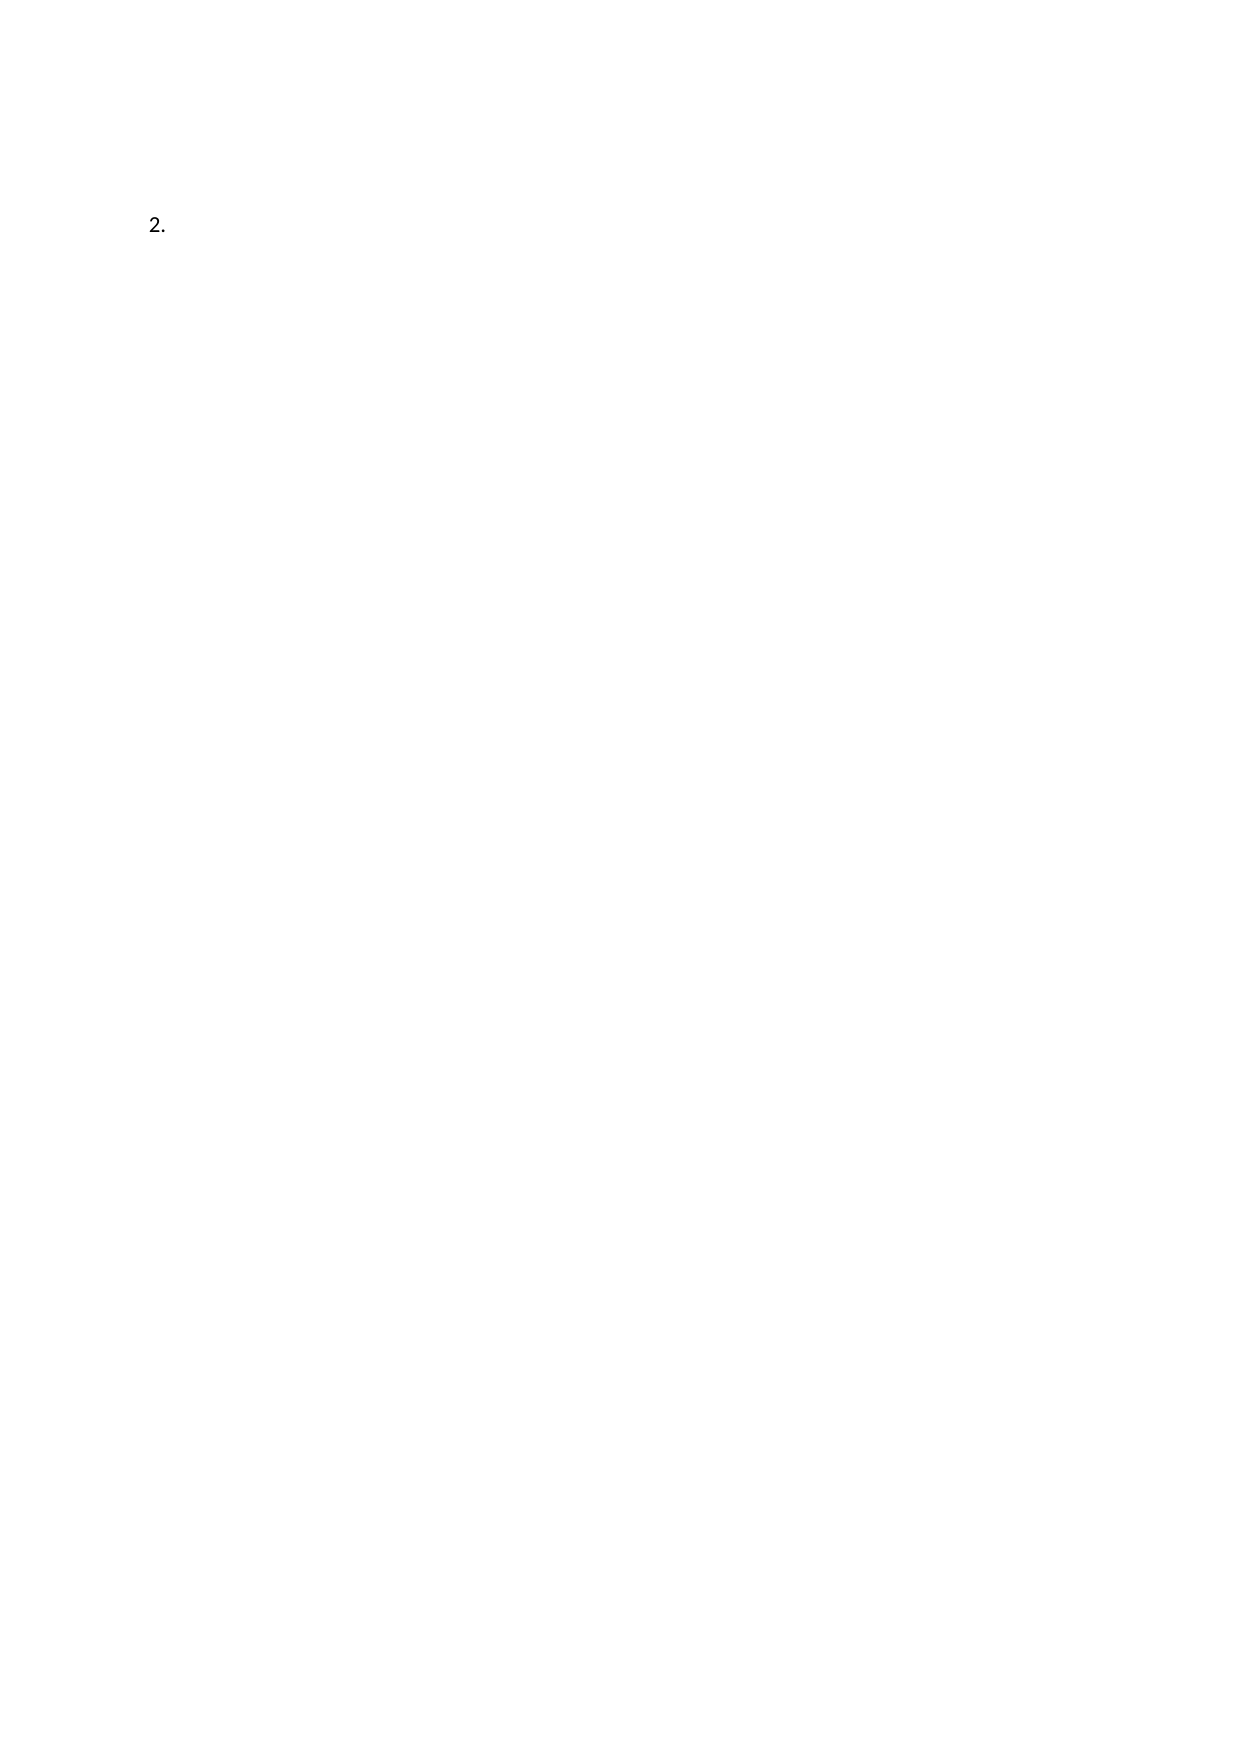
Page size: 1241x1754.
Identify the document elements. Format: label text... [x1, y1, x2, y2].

text 2. [148, 210, 1094, 238]
